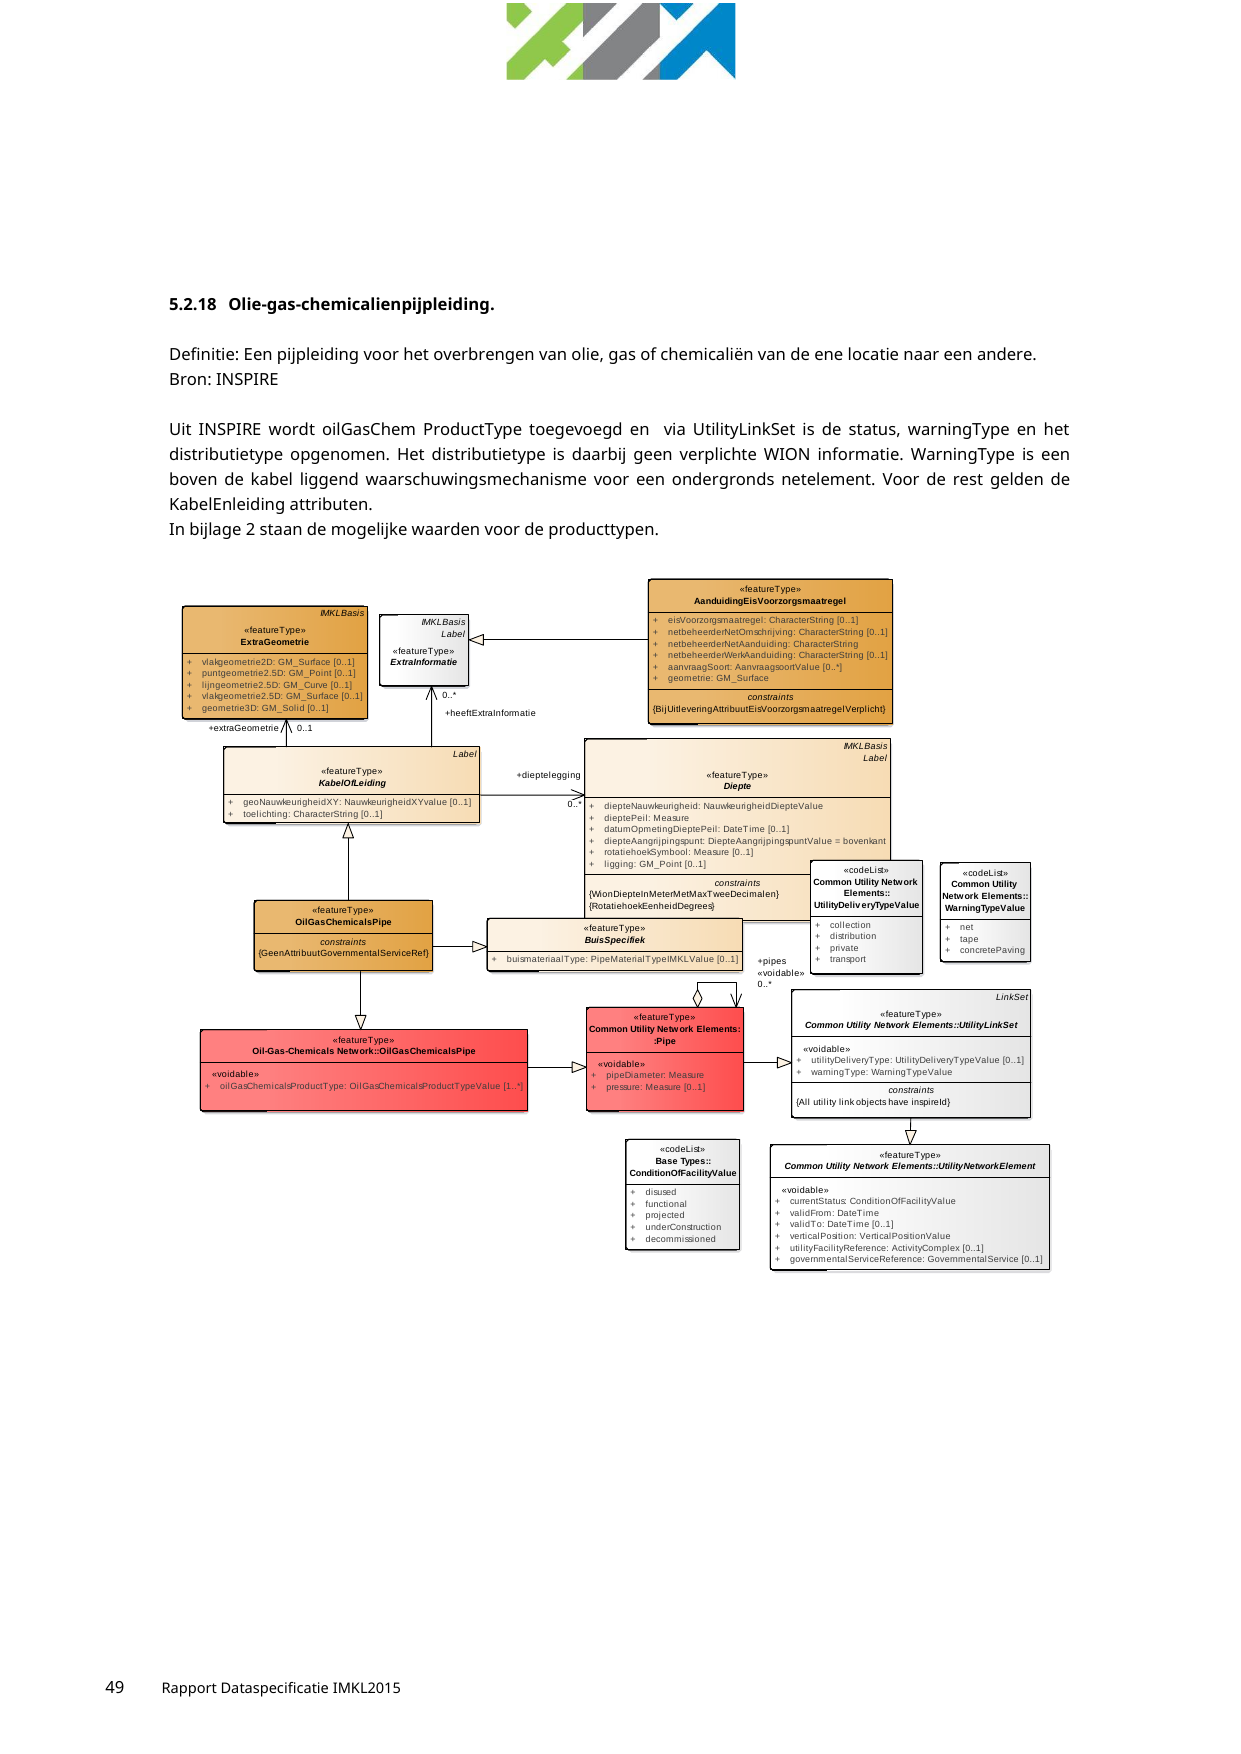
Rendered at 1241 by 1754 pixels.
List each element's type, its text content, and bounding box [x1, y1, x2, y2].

text Bron: INSPIRE [169, 366, 1071, 391]
text Definitie: Een pijpleiding voor het overbrengen van olie, gas of chemicaliën van de ene locatie naar een andere. [169, 341, 1071, 366]
picture [506, 3, 718, 80]
text Olie-gas-chemicalienpijpleiding. [169, 291, 1071, 316]
text In bijlage 2 staan de mogelijke waarden voor de producttypen. [169, 516, 1071, 541]
picture [677, 50, 736, 80]
text Uit INSPIRE wordt oilGasChem ProductType toegevoegd en via UtilityLinkSet is de status, warningType en het distributietype opgenomen. Het distributietype is daarbij geen verplichte WION informatie. WarningType is een boven de kabel liggend waarschuwingsmechanisme voor een ondergronds netelement. Voor de rest gelden de KabelEnleiding attributen. [169, 416, 1071, 516]
